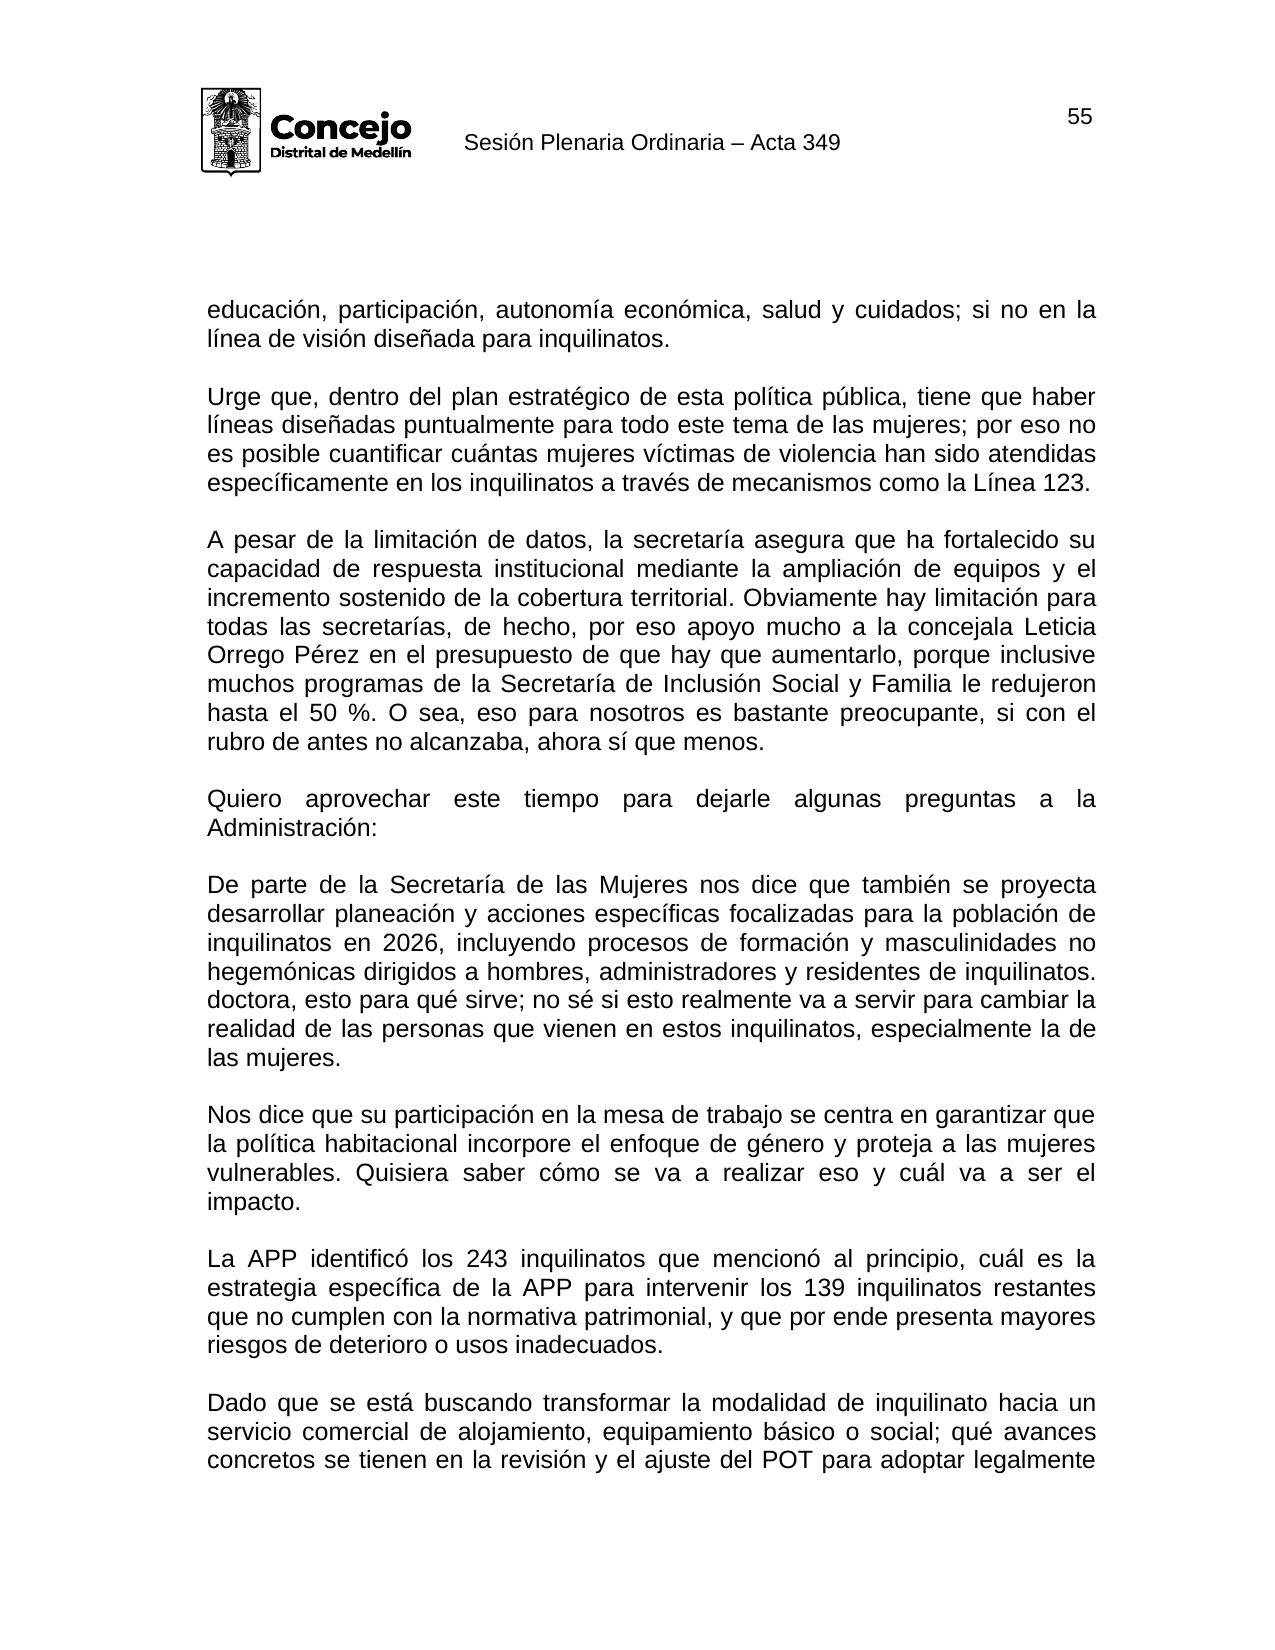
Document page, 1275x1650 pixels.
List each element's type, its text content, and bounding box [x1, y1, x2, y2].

text A pesar de la limitación de datos, la secretaría asegura que ha fortalecido su capacidad de respuesta institucional mediante la ampliación de equipos y el incremento sostenido de la cobertura territorial. Obviamente hay limitación para todas las secretarías, de hecho, por eso apoyo mucho a la concejala Leticia Orrego Pérez en el presupuesto de que hay que aumentarlo, porque inclusive muchos programas de la Secretaría de Inclusión Social y Familia le redujeron hasta el 50 %. O sea, eso para nosotros es bastante preocupante, si con el rubro de antes no alcanzaba, ahora sí que menos. [207, 525, 1098, 755]
text De parte de la Secretaría de las Mujeres nos dice que también se proyecta desarrollar planeación y acciones específicas focalizadas para la población de inquilinatos en 2026, incluyendo procesos de formación y masculinidades no hegemónicas dirigidos a hombres, administradores y residentes de inquilinatos. doctora, esto para qué sirve; no sé si esto realmente va a servir para cambiar la realidad de las personas que vienen en estos inquilinatos, especialmente la de las mujeres. [207, 870, 1098, 1072]
text La APP identificó los 243 inquilinatos que mencionó al principio, cuál es la estrategia específica de la APP para intervenir los 139 inquilinatos restantes que no cumplen con la normativa patrimonial, y que por ende presenta mayores riesgos de deterioro o usos inadecuados. [207, 1244, 1098, 1359]
text Urge que, dentro del plan estratégico de esta política pública, tiene que haber líneas diseñadas puntualmente para todo este tema de las mujeres; por eso no es posible cuantificar cuántas mujeres víctimas de violencia han sido atendidas específicamente en los inquilinatos a través de mecanismos como la Línea 123. [207, 382, 1098, 497]
text Quiero aprovechar este tiempo para dejarle algunas preguntas a la Administración: [207, 784, 1098, 842]
text Nos dice que su participación en la mesa de trabajo se centra en garantizar que la política habitacional incorpore el enfoque de género y proteja a las mujeres vulnerables. Quisiera saber cómo se va a realizar eso y cuál va a ser el impacto. [207, 1100, 1098, 1215]
picture [196, 84, 416, 181]
